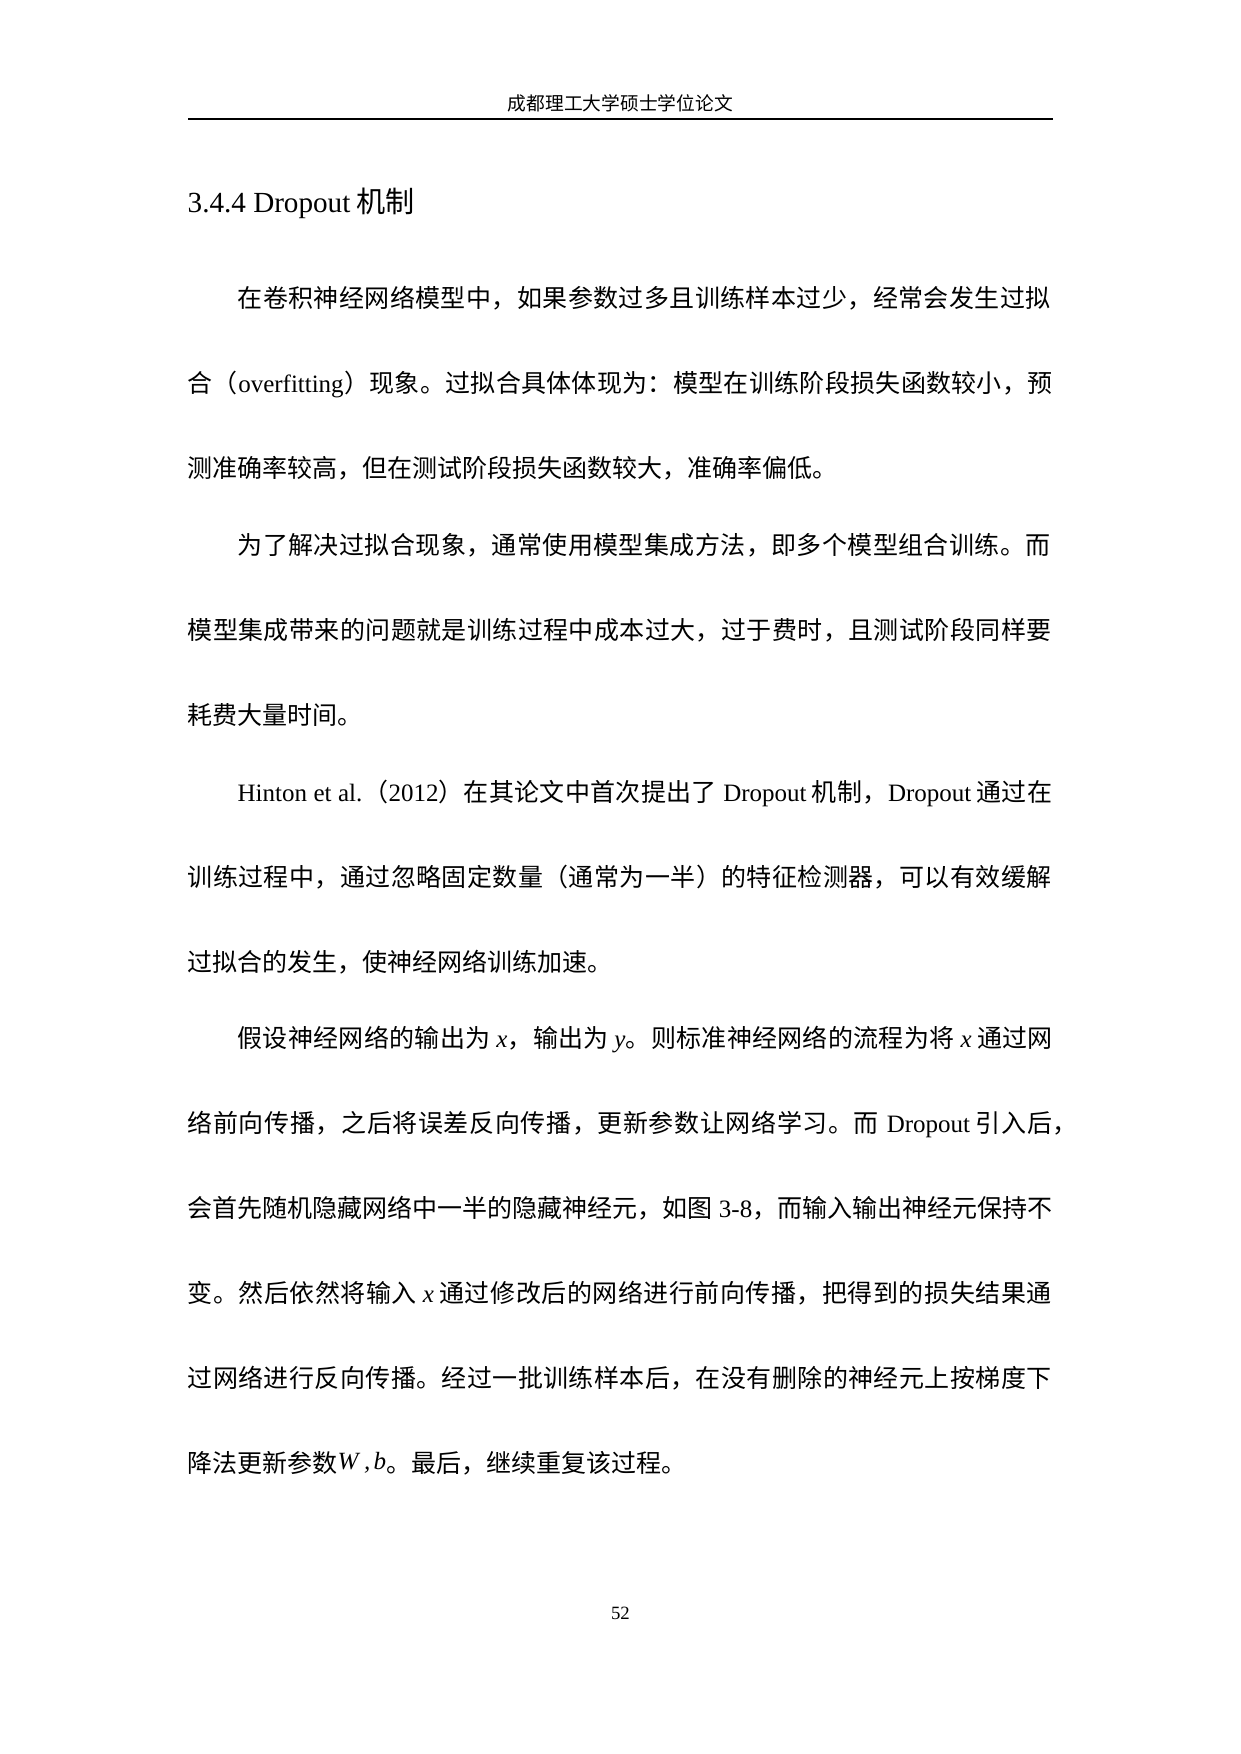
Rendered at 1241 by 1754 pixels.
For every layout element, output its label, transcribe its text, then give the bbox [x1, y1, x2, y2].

text Hinton et al.（2012）在其论文中首次提出了Dropout机制，Dropout通过在训练过程中，通过忽略固定数量（通常为一半）的特征检测器，可以有效缓解过拟合的发生，使神经网络训练加速。 [187, 756, 1053, 994]
text 假设神经网络的输出为x，输出为y。则标准神经网络的流程为将x通过网络前向传播，之后将误差反向传播，更新参数让网络学习。而Dropout引入后，会首先随机隐藏网络中一半的隐藏神经元，如图3-8，而输入输出神经元保持不变。然后依然将输入x通过修改后的网络进行前向传播，把得到的损失结果通过网络进行反向传播。经过一批训练样本后，在没有删除的神经元上按梯度下降法更新参数。最后，继续重复该过程。 [187, 1003, 1053, 1496]
text 在卷积神经网络模型中，如果参数过多且训练样本过少，经常会发生过拟合（overfitting）现象。过拟合具体体现为：模型在训练阶段损失函数较小，预测准确率较高，但在测试阶段损失函数较大，准确率偏低。 [187, 263, 1053, 501]
text 为了解决过拟合现象，通常使用模型集成方法，即多个模型组合训练。而模型集成带来的问题就是训练过程中成本过大，过于费时，且测试阶段同样要耗费大量时间。 [187, 509, 1053, 747]
subtitle 3.4.4 Dropout机制 [187, 166, 1053, 233]
